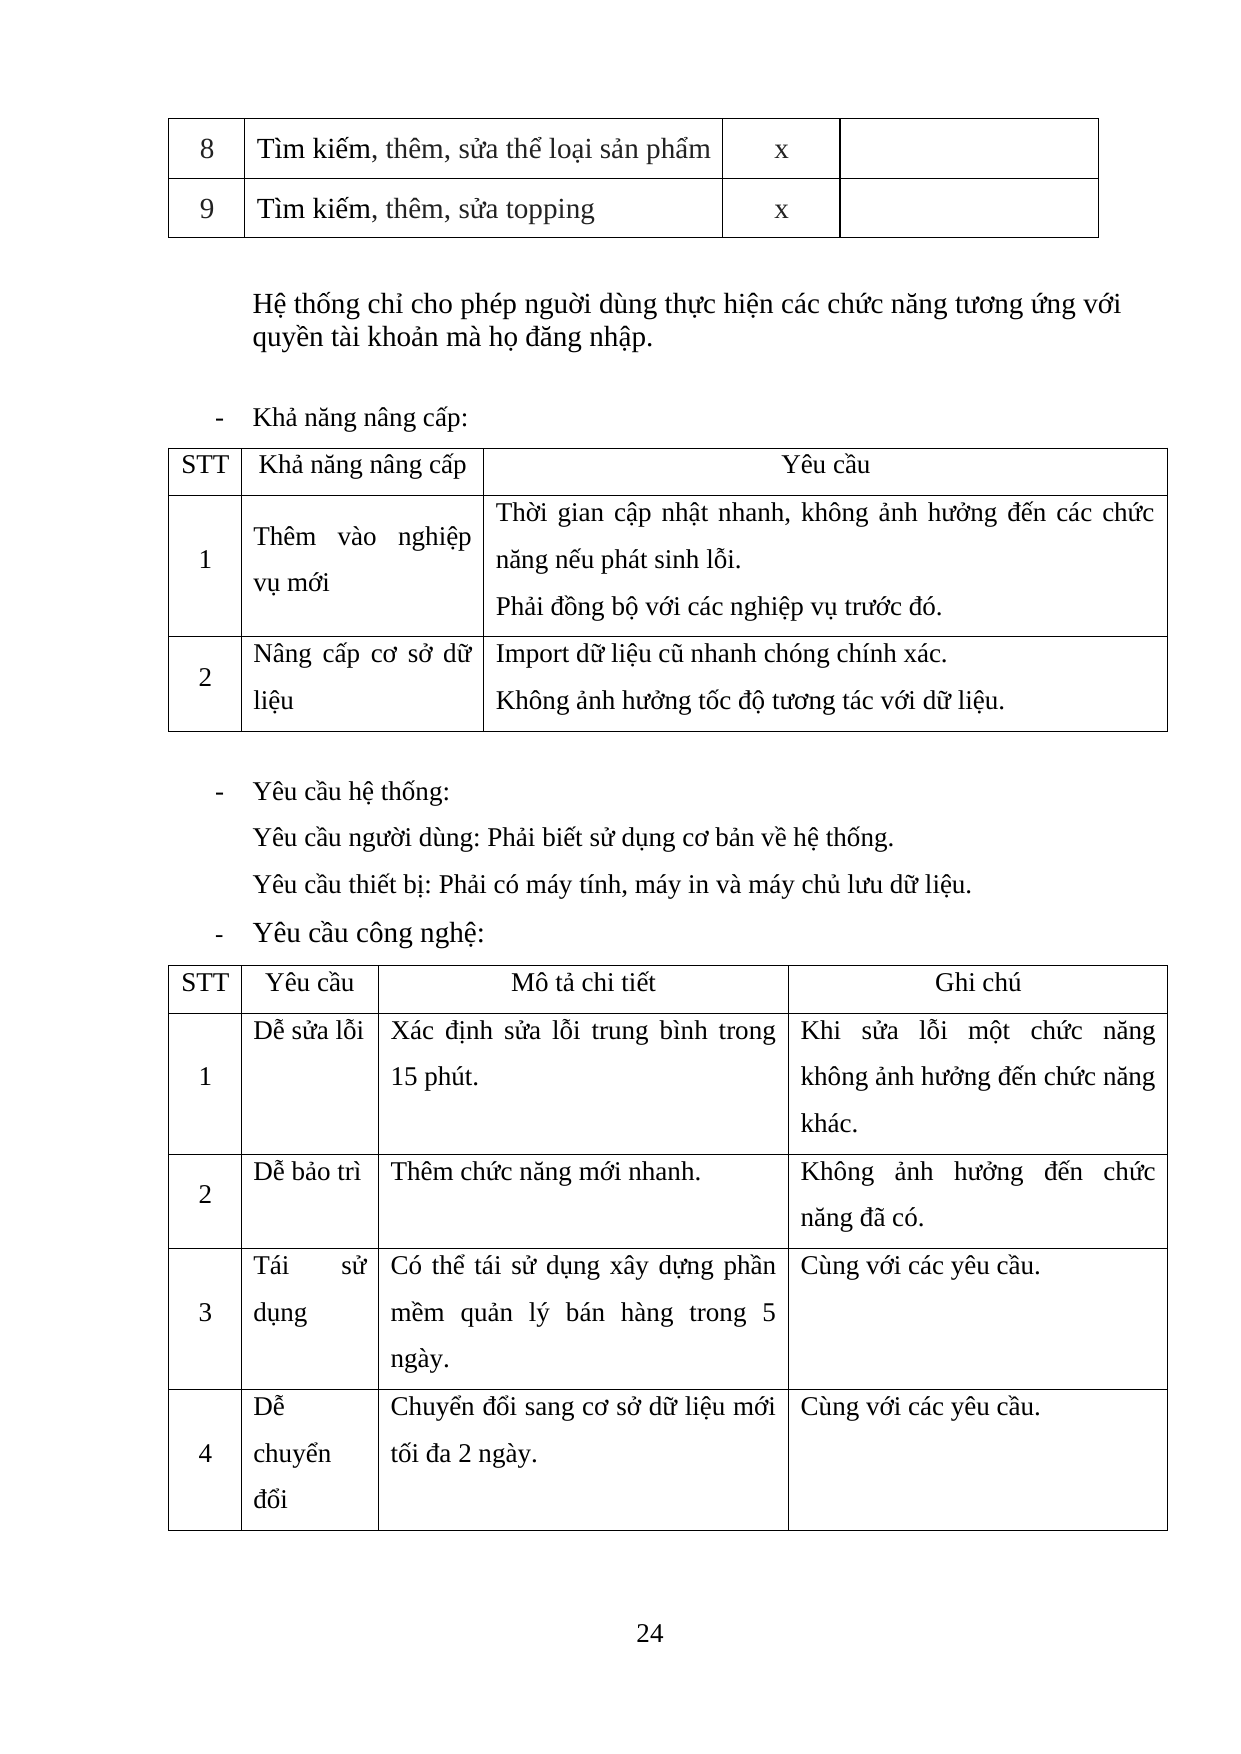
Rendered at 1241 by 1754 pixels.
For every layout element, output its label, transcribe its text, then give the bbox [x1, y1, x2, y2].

table_cell Xác định sửa lỗi trung bình trong 15 phút. [379, 1014, 788, 1154]
table_cell Thêm vào nghiệp vụ mới [242, 496, 483, 636]
table_cell Dễ bảo trì [242, 1155, 378, 1248]
table_cell 9 [169, 179, 244, 237]
table_header Khả năng nâng cấp [242, 449, 483, 495]
text Hệ thống chỉ cho phép nguời dùng thực hiện các chức năng tương ứng với quyền tài khoản mà họ đăng nhập. [252, 286, 1122, 353]
text Yêu cầu thiết bị: Phải có máy tính, máy in và máy chủ lưu dữ liệu. [177, 868, 1122, 899]
table_cell Tìm kiếm, thêm, sửa thể loại sản phẩm [245, 119, 722, 178]
table_cell 4 [169, 1390, 241, 1530]
table_cell Cùng với các yêu cầu. [789, 1390, 1167, 1530]
table_cell 8 [169, 119, 244, 178]
list Khả năng nâng cấp: [215, 401, 1122, 432]
table_cell [841, 119, 1098, 178]
table_cell Khi sửa lỗi một chức năng không ảnh hưởng đến chức năng khác. [789, 1014, 1167, 1154]
text Yêu cầu người dùng: Phải biết sử dụng cơ bản về hệ thống. [177, 821, 1122, 853]
table_cell Cùng với các yêu cầu. [789, 1249, 1167, 1389]
table_cell 2 [169, 1155, 241, 1248]
table_cell 1 [169, 1014, 241, 1154]
table_cell Tìm kiếm, thêm, sửa topping [245, 179, 722, 237]
table_cell Thời gian cập nhật nhanh, không ảnh hưởng đến các chức năng nếu phát sinh lỗi. Phải đồng bộ với các nghiệp vụ trước đó. [484, 496, 1167, 636]
table_cell x [723, 179, 839, 237]
table_cell [841, 179, 1098, 237]
table_header STT [169, 966, 241, 1013]
table_cell Chuyển đổi sang cơ sở dữ liệu mới tối đa 2 ngày. [379, 1390, 788, 1530]
table_cell Không ảnh hưởng đến chức năng đã có. [789, 1155, 1167, 1248]
table_cell Dễ sửa lỗi [242, 1014, 378, 1154]
table_cell 3 [169, 1249, 241, 1389]
table_header Ghi chú [789, 966, 1167, 1013]
table_header Yêu cầu [242, 966, 378, 1013]
table_cell 2 [169, 637, 241, 731]
table_cell Tái sử dụng [242, 1249, 378, 1389]
list Yêu cầu công nghệ: [215, 915, 1122, 948]
table_cell Có thể tái sử dụng xây dựng phần mềm quản lý bán hàng trong 5 ngày. [379, 1249, 788, 1389]
table_header Mô tả chi tiết [379, 966, 788, 1013]
table_cell Nâng cấp cơ sở dữ liệu [242, 637, 483, 731]
table_cell x [723, 119, 839, 178]
list Yêu cầu hệ thống: [215, 775, 1122, 806]
table_cell Dễ chuyển đổi [242, 1390, 378, 1530]
table_header STT [169, 449, 241, 495]
table_header Yêu cầu [484, 449, 1167, 495]
table_cell Thêm chức năng mới nhanh. [379, 1155, 788, 1248]
table_cell Import dữ liệu cũ nhanh chóng chính xác. Không ảnh hưởng tốc độ tương tác với dữ liệu. [484, 637, 1167, 731]
table_cell 1 [169, 496, 241, 636]
